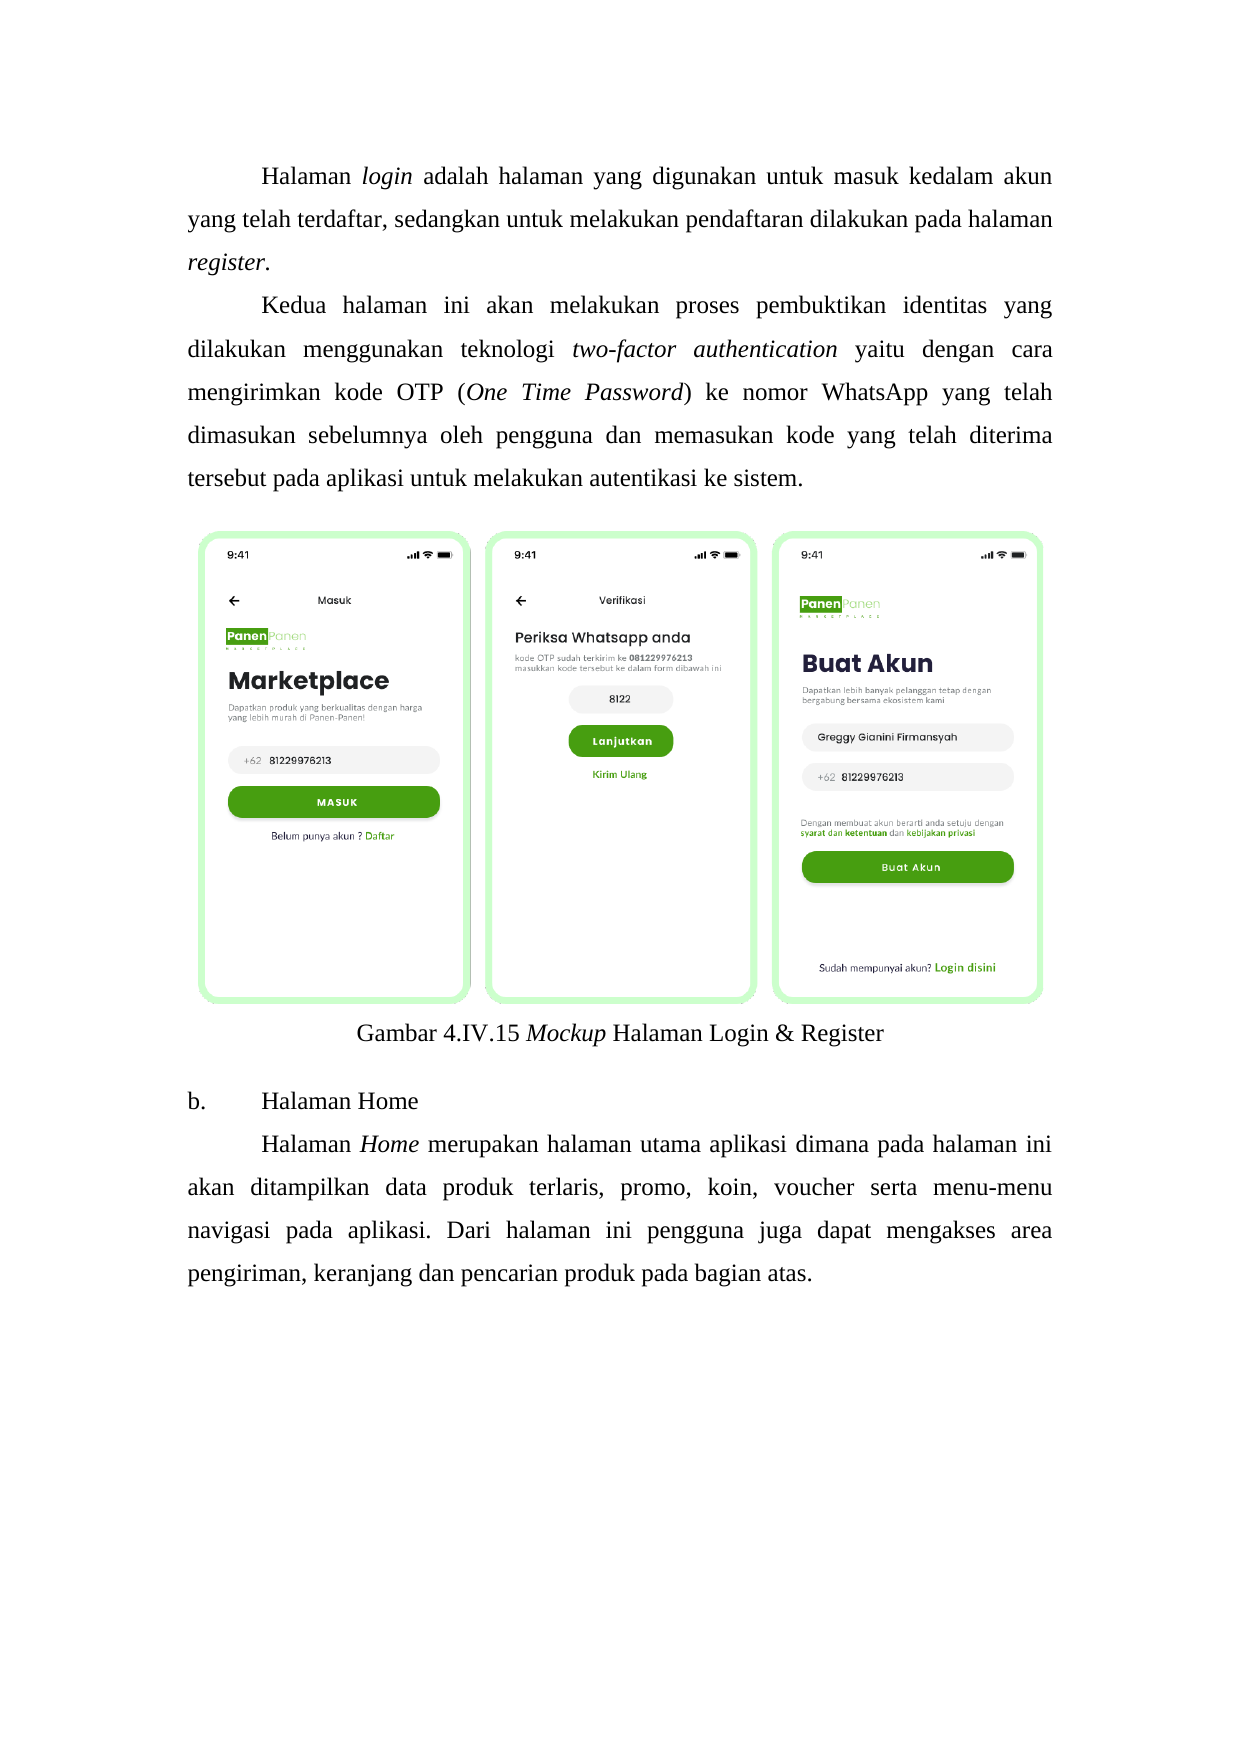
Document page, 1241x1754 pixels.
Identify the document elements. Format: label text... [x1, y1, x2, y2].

text Kedua halaman ini akan melakukan proses pembuktikan identitas yang dilakukan menggunakan teknologi two-factor authentication yaitu dengan cara mengirimkan kode OTP (One Time Password) ke nomor WhatsApp yang telah dimasukan sebelumnya oleh pengguna dan memasukan kode yang telah diterima tersebut pada aplikasi untuk melakukan autentikasi ke sistem. [187, 291, 1053, 492]
list Halaman Home [187, 1086, 1053, 1115]
text Halaman Home merupakan halaman utama aplikasi dimana pada halaman ini akan ditampilkan data produk terlaris, promo, koin, voucher serta menu-menu navigasi pada aplikasi. Dari halaman ini pengguna juga dapat mengakses area pengiriman, keranjang dan pencarian produk pada bagian atas. [187, 1129, 1053, 1287]
text Halaman login adalah halaman yang digunakan untuk masuk kedalam akun yang telah terdaftar, sedangkan untuk melakukan pendaftaran dilakukan pada halaman register. [187, 161, 1053, 276]
picture [197, 531, 1044, 1004]
